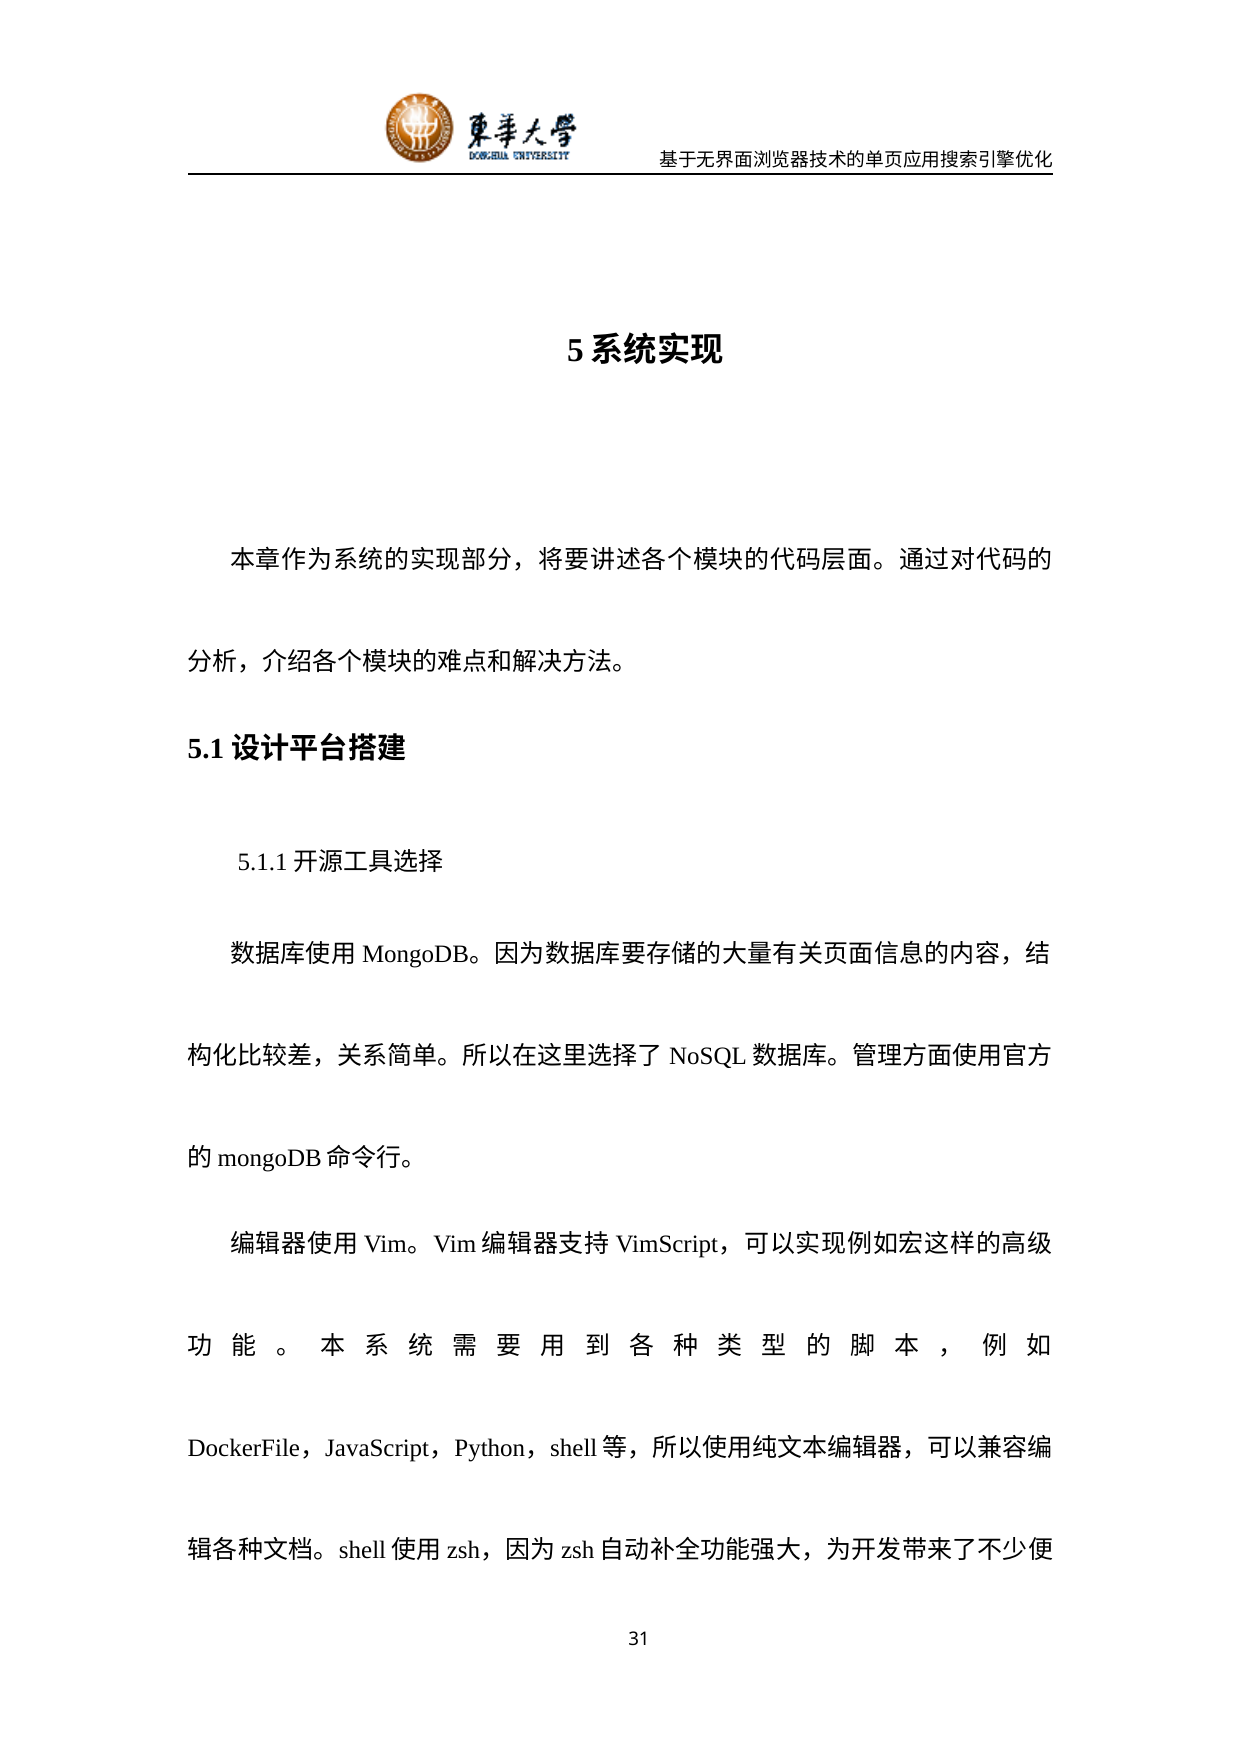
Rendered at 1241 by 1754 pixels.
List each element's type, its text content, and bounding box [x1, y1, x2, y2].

text 5.1 设计平台搭建 [187, 712, 1053, 779]
text 5.1.1 开源工具选择 [187, 826, 1053, 894]
text 5系统实现 [237, 313, 1053, 381]
text 本章作为系统的实现部分，将要讲述各个模块的代码层面。通过对代码的分析，介绍各个模块的难点和解决方法。 [187, 524, 1053, 693]
text 数据库使用MongoDB。因为数据库要存储的大量有关页面信息的内容，结构化比较差，关系简单。所以在这里选择了NoSQL数据库。管理方面使用官方的mongoDB命令行。 [187, 918, 1053, 1190]
picture [382, 88, 581, 166]
